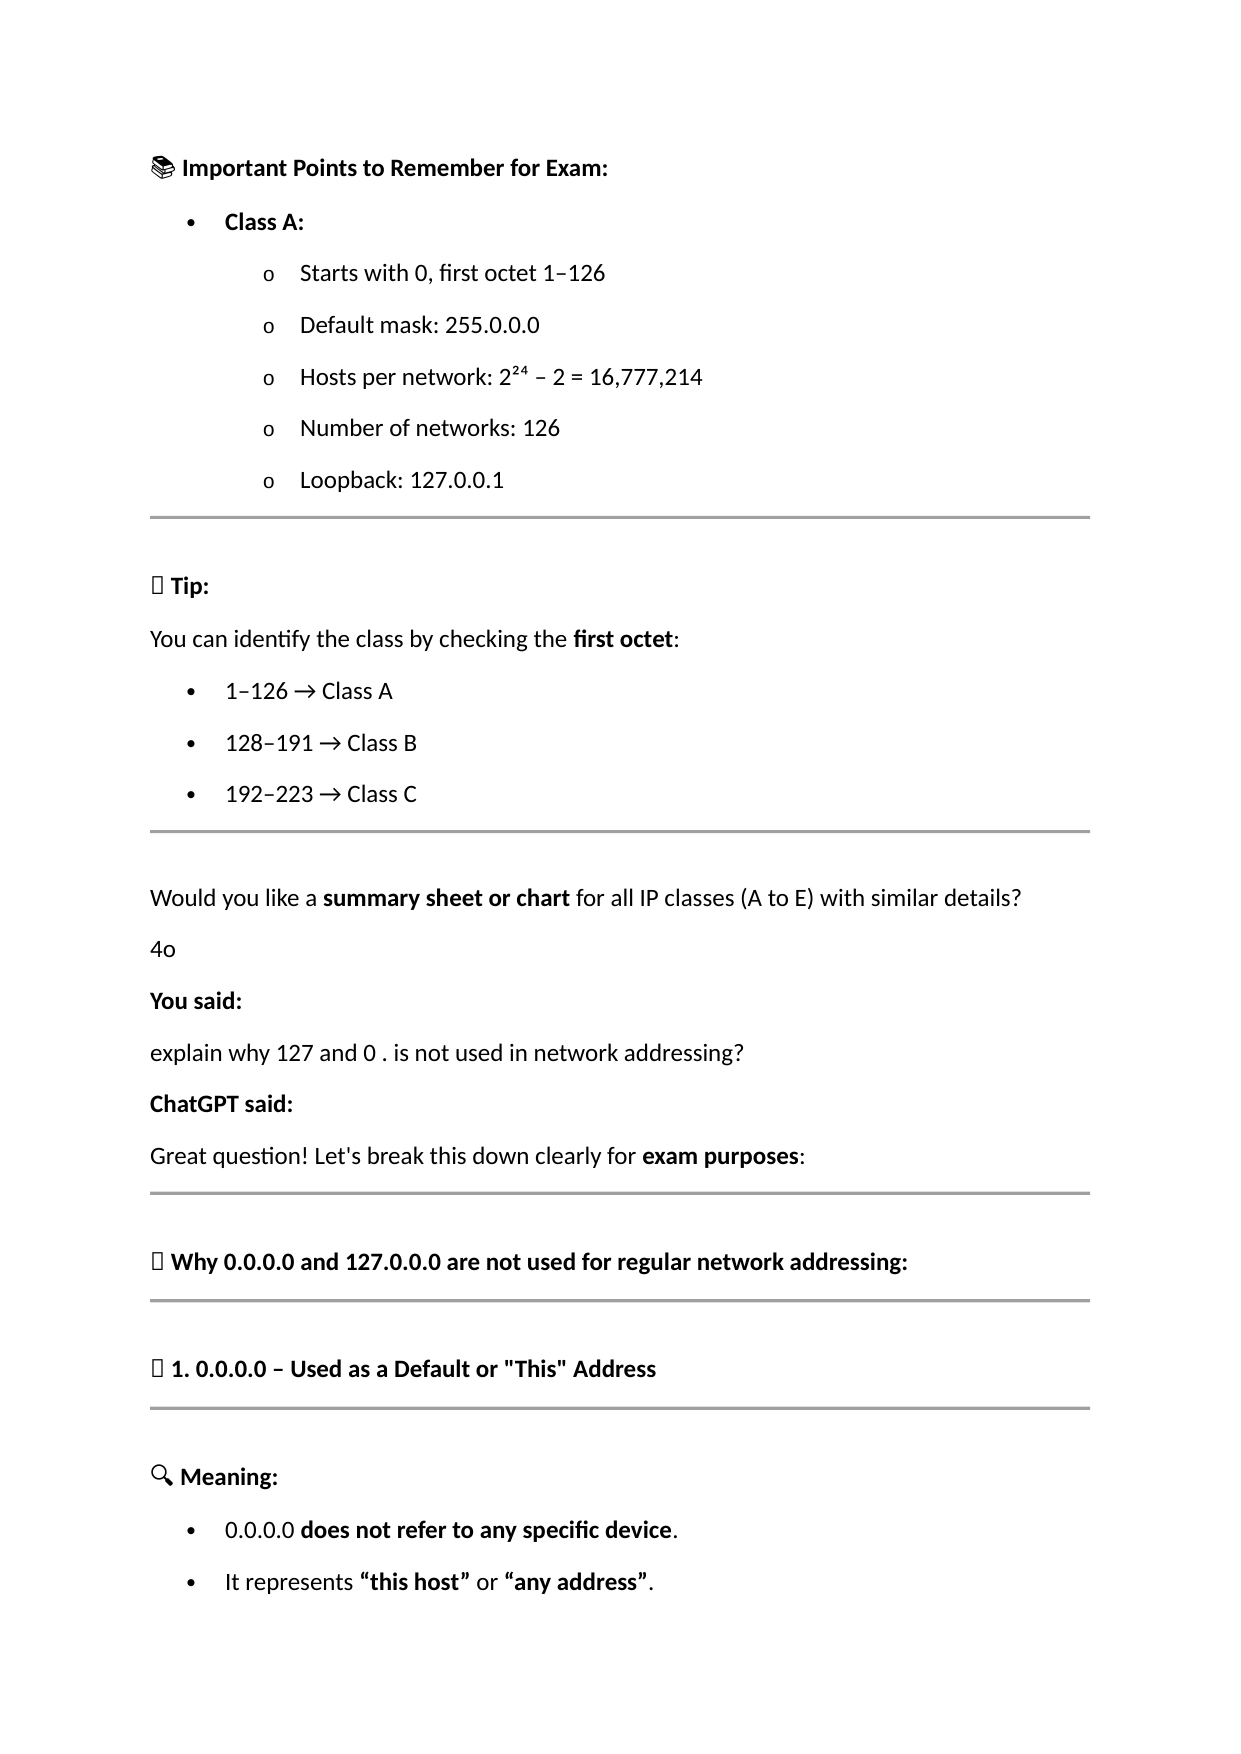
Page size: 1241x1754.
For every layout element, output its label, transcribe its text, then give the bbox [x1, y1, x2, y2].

text You said: [150, 985, 1090, 1016]
list Starts with 0, first octet 1–126 [262, 257, 1090, 288]
list 192–223 → Class C [187, 778, 1090, 809]
list Default mask: 255.0.0.0 [262, 309, 1090, 340]
list 0.0.0.0 does not refer to any specific device. [187, 1514, 1090, 1545]
list Hosts per network: 2²⁴ – 2 = 16,777,214 [262, 361, 1090, 391]
text ✅ 1. 0.0.0.0 – Used as a Default or "This" Address [150, 1351, 1090, 1385]
text 📝 Tip: [150, 567, 1090, 602]
list Class A: [187, 206, 1090, 236]
list 1–126 → Class A [187, 675, 1090, 706]
list Loopback: 127.0.0.1 [262, 464, 1090, 495]
text ❌ Why 0.0.0.0 and 127.0.0.0 are not used for regular network addressing: [150, 1243, 1090, 1277]
text Would you like a summary sheet or chart for all IP classes (A to E) with similar details? [150, 882, 1090, 912]
list It represents “this host” or “any address”. [187, 1566, 1090, 1596]
text You can identify the class by checking the first octet: [150, 623, 1090, 654]
text 📚 Important Points to Remember for Exam: [150, 150, 1090, 184]
text ChatGPT said: [150, 1088, 1090, 1119]
text explain why 127 and 0 . is not used in network addressing? [150, 1037, 1090, 1067]
list 128–191 → Class B [187, 727, 1090, 757]
text 4o [150, 933, 1090, 964]
text 🔍 Meaning: [150, 1458, 1090, 1492]
text Great question! Let's break this down clearly for exam purposes: [150, 1140, 1090, 1171]
list Number of networks: 126 [262, 412, 1090, 443]
